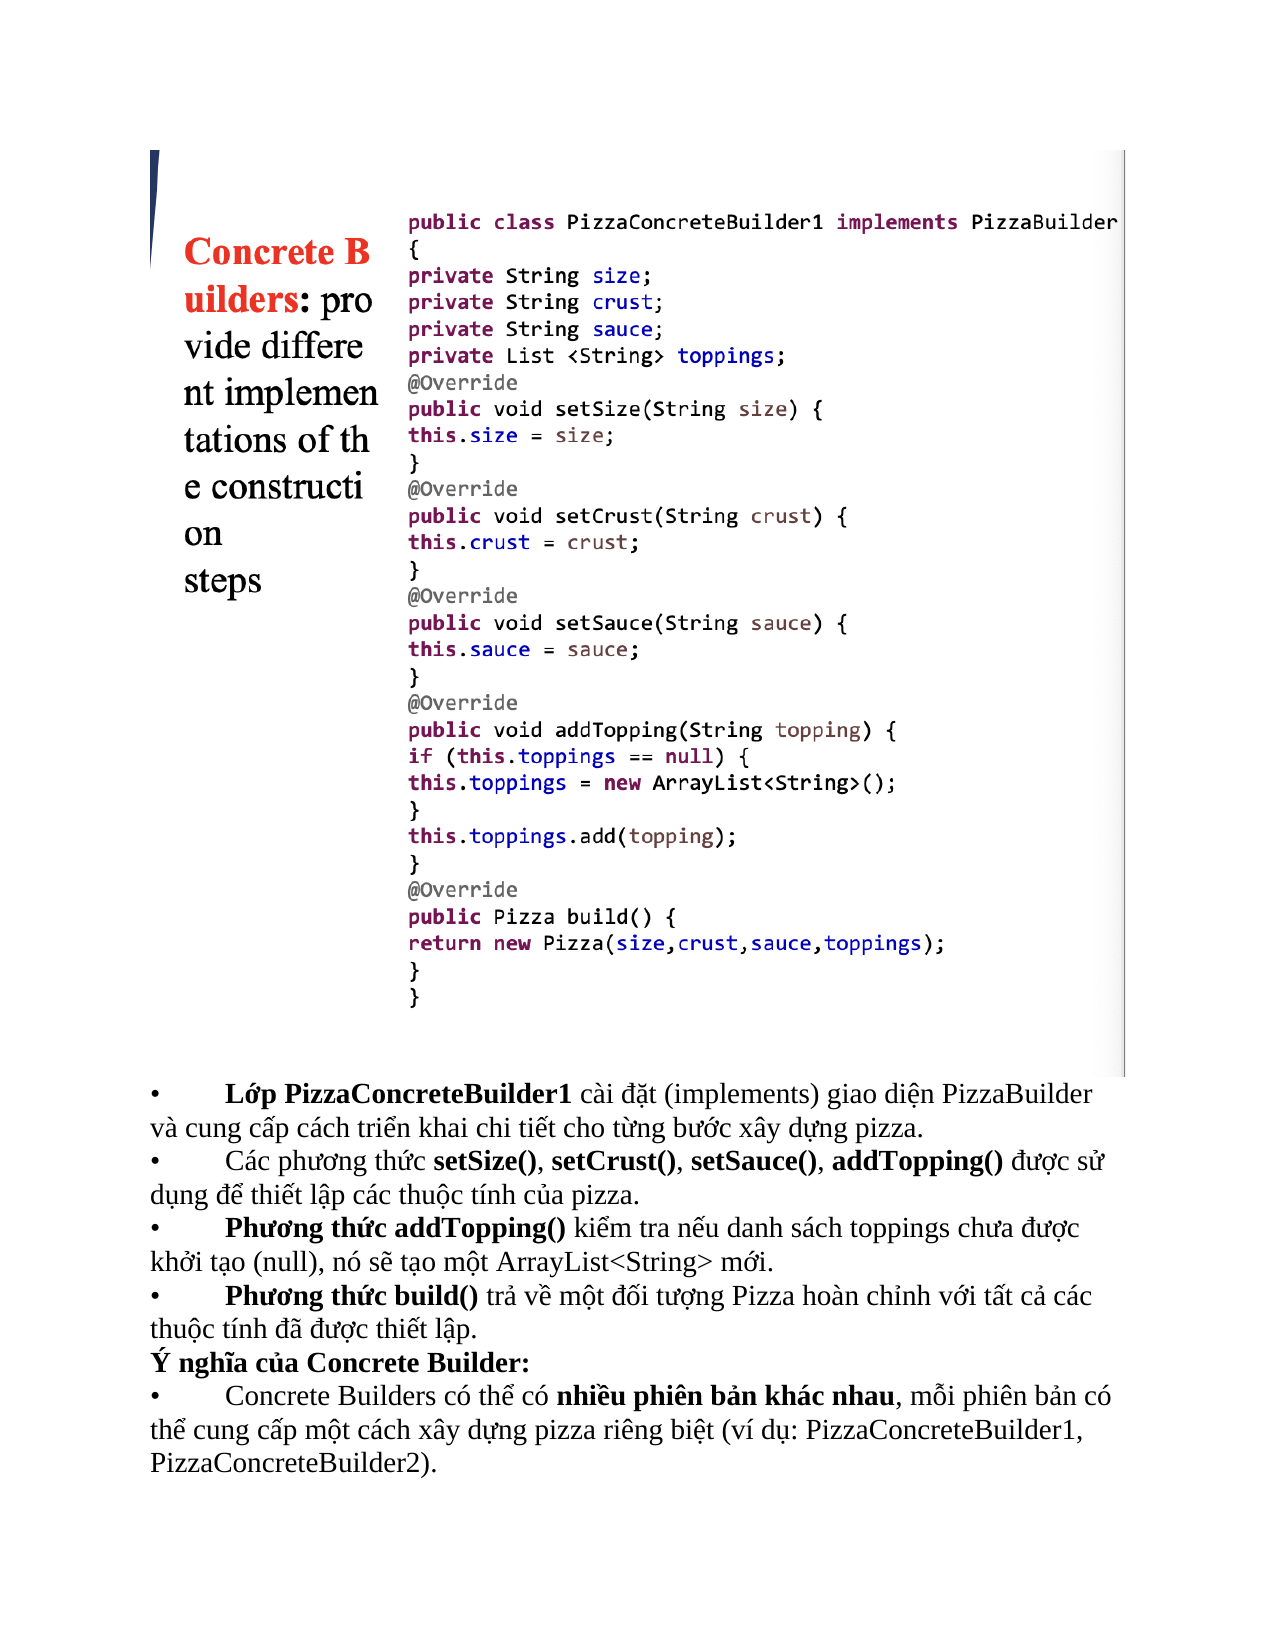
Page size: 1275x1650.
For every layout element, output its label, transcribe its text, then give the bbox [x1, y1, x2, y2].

text • Phương thức addTopping() kiểm tra nếu danh sách toppings chưa được khởi tạo (null), nó sẽ tạo một ArrayList<String> mới. [150, 1211, 1125, 1278]
picture [150, 150, 1125, 1077]
text • Lớp PizzaConcreteBuilder1 cài đặt (implements) giao diện PizzaBuilder và cung cấp cách triển khai chi tiết cho từng bước xây dựng pizza. [150, 1077, 1125, 1143]
text Ý nghĩa của Concrete Builder: [150, 1345, 1125, 1378]
list Concrete Builders có thể có nhiều phiên bản khác nhau, mỗi phiên bản có thể cung cấp một cách xây dựng pizza riêng biệt (ví dụ: PizzaConcreteBuilder1, PizzaConcreteBuilder2). [150, 1378, 1125, 1479]
text • Phương thức build() trả về một đối tượng Pizza hoàn chỉnh với tất cả các thuộc tính đã được thiết lập. [150, 1278, 1125, 1345]
text • Các phương thức setSize(), setCrust(), setSauce(), addTopping() được sử dụng để thiết lập các thuộc tính của pizza. [150, 1143, 1125, 1211]
